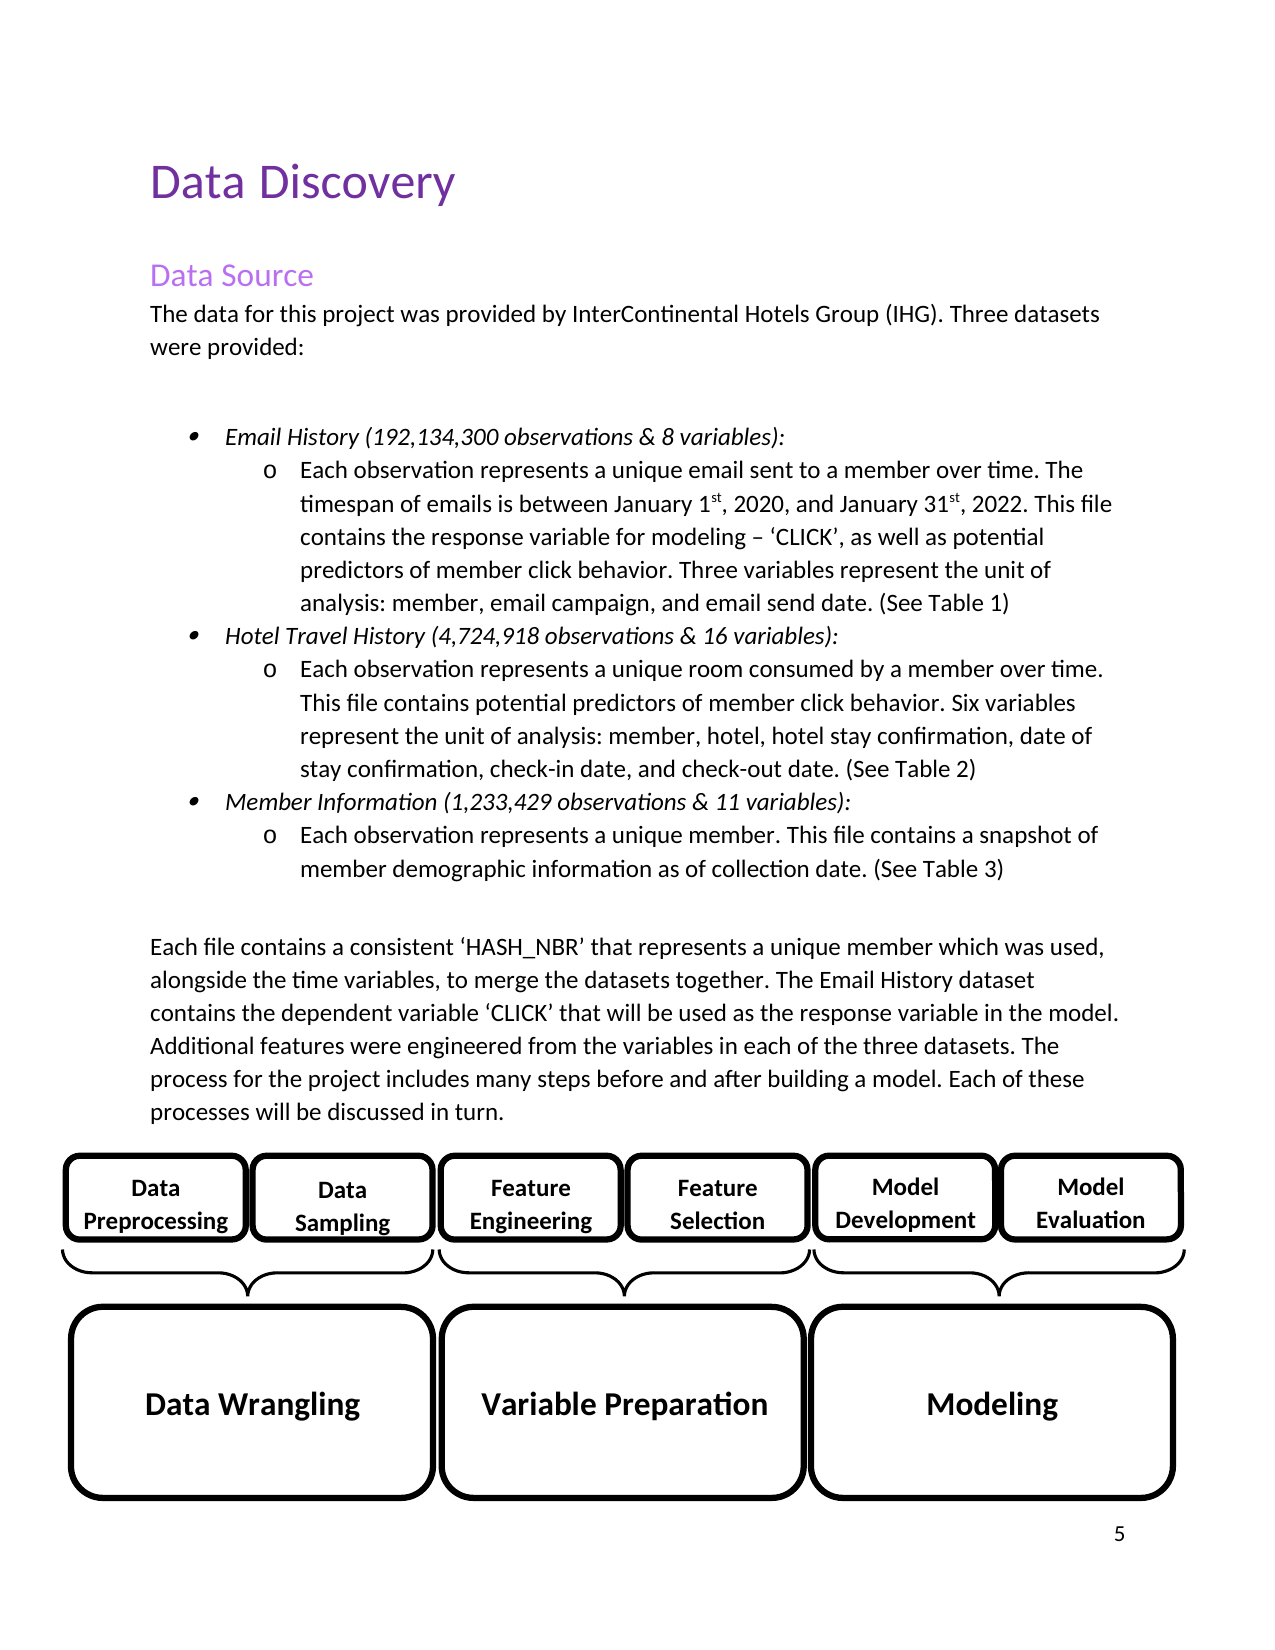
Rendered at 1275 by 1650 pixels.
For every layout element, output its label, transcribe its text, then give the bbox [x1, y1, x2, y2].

text The data for this project was provided by InterContinental Hotels Group (IHG). Three datasets were provided: [150, 298, 1125, 361]
list Each observation represents a unique email sent to a member over time. The timespan of emails is between January 1st, 2020, and January 31st, 2022. This file contains the response variable for modeling – ‘CLICK’, as well as potential predictors of member click behavior. Three variables represent the unit of analysis: member, email campaign, and email send date. (See Table 1) [262, 454, 1125, 618]
list Each observation represents a unique room consumed by a member over time. This file contains potential predictors of member click behavior. Six variables represent the unit of analysis: member, hotel, hotel stay confirmation, date of stay confirmation, check-in date, and check-out date. (See Table 2) [262, 653, 1125, 784]
list Each observation represents a unique member. This file contains a snapshot of member demographic information as of collection date. (See Table 3) [262, 819, 1125, 884]
text Each file contains a consistent ‘HASH_NBR’ that represents a unique member which was used, alongside the time variables, to merge the datasets together. The Email History dataset contains the dependent variable ‘CLICK’ that will be used as the response variable in the model. Additional features were engineered from the variables in each of the three datasets. The process for the project includes many steps before and after building a model. Each of these processes will be discussed in turn. [150, 931, 1125, 1127]
subtitle Data Source [150, 254, 1125, 294]
list Hotel Travel History (4,724,918 observations & 16 variables): [187, 620, 1125, 651]
subtitle Data Discovery [150, 150, 1125, 211]
list Member Information (1,233,429 observations & 11 variables): [187, 786, 1125, 817]
list Email History (192,134,300 observations & 8 variables): [187, 421, 1125, 452]
